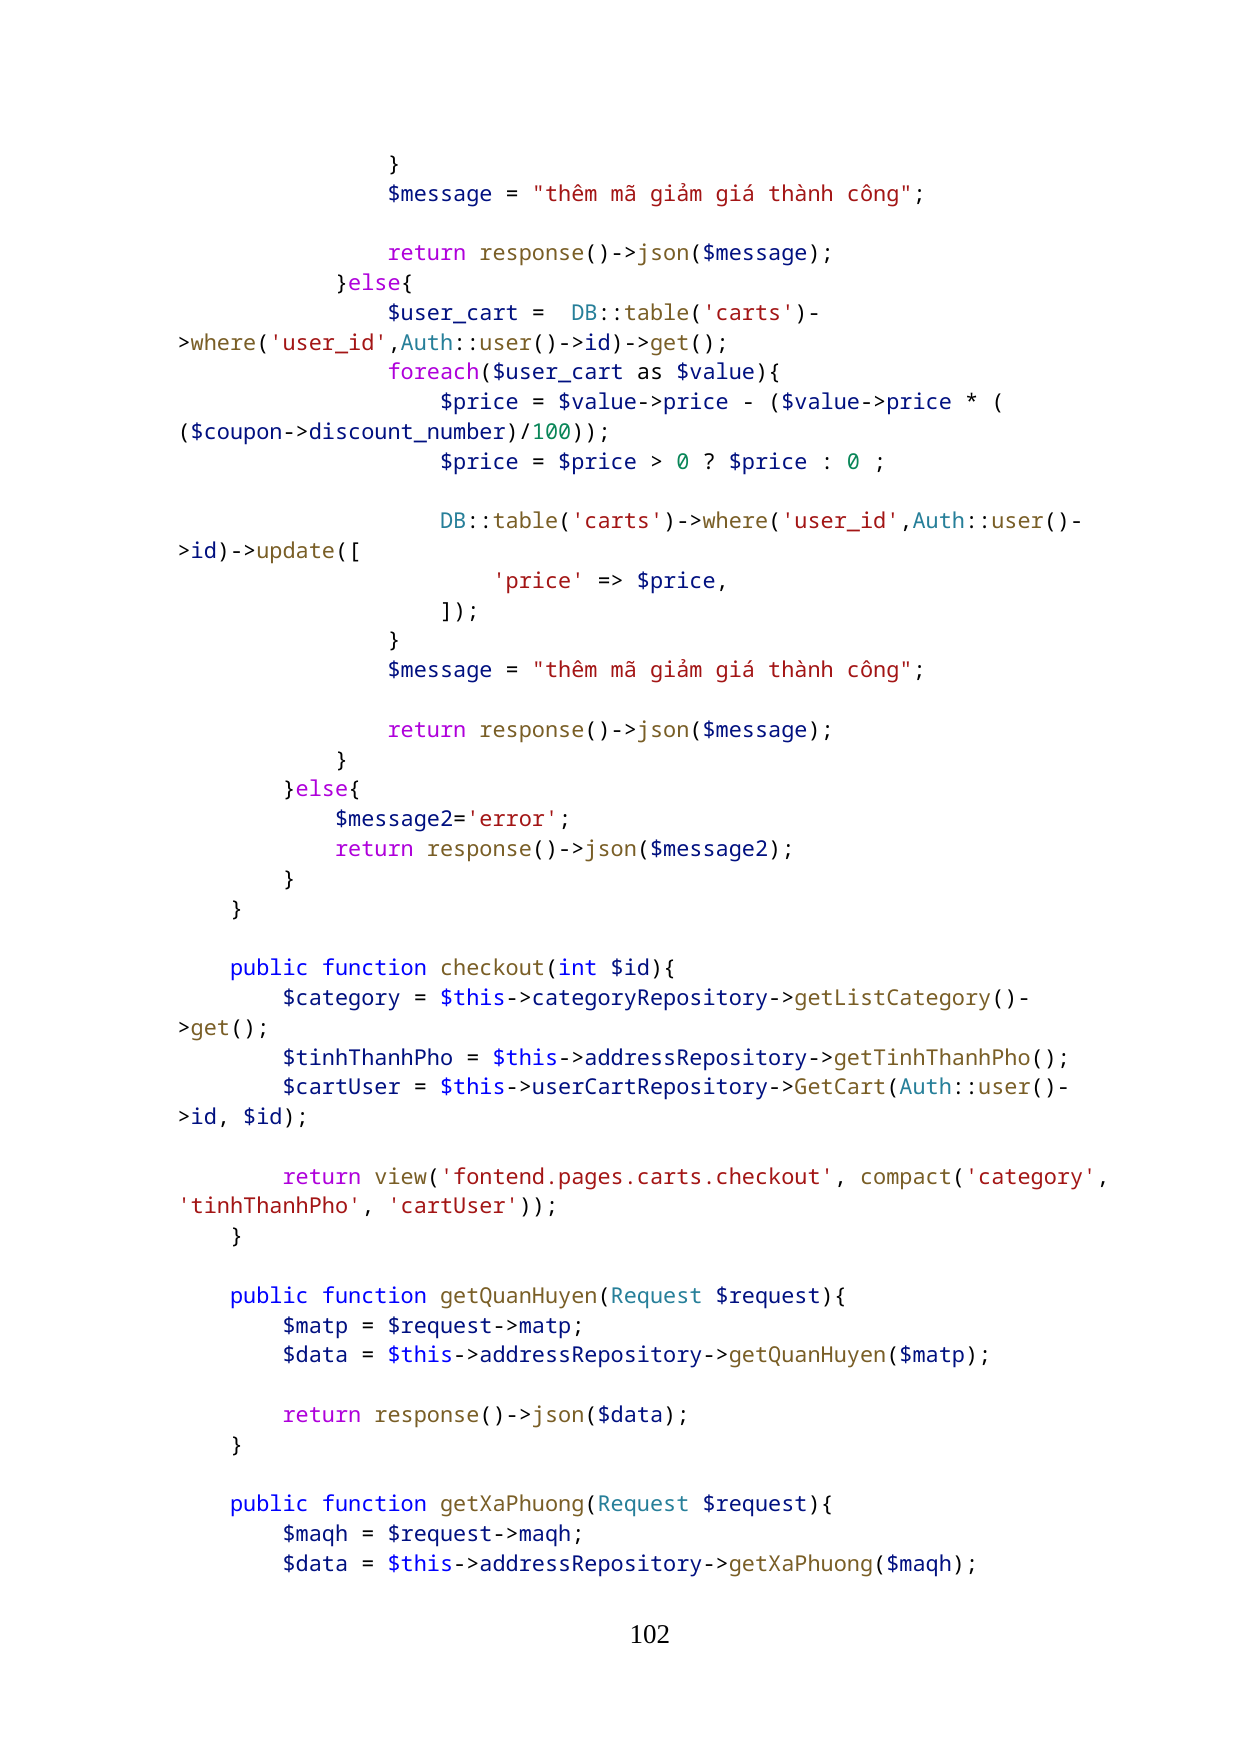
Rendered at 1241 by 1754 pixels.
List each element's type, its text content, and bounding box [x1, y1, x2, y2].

text $price = $value->price - ($value->price * (($coupon->discount_number)/100)); [177, 386, 1122, 446]
text return response()->json($data); [177, 1399, 1122, 1429]
text } [177, 1429, 1122, 1458]
text $message2='error'; [177, 803, 1122, 833]
text $data = $this->addressRepository->getQuanHuyen($matp); [177, 1339, 1122, 1369]
text $cartUser = $this->userCartRepository->GetCart(Auth::user()->id, $id); [177, 1071, 1122, 1131]
text }else{ [177, 773, 1122, 803]
text DB::table('carts')->where('user_id',Auth::user()->id)->update([ [177, 505, 1122, 565]
text $category = $this->categoryRepository->getListCategory()->get(); [177, 982, 1122, 1041]
text } [177, 863, 1122, 892]
text $data = $this->addressRepository->getXaPhuong($maqh); [177, 1548, 1122, 1578]
text public function getXaPhuong(Request $request){ [177, 1488, 1122, 1518]
text $maqh = $request->maqh; [177, 1518, 1122, 1548]
text } [177, 743, 1122, 773]
text $message = "thêm mã giảm giá thành công"; [177, 654, 1122, 684]
text }else{ [177, 267, 1122, 297]
text $tinhThanhPho = $this->addressRepository->getTinhThanhPho(); [177, 1041, 1122, 1071]
text } [177, 624, 1122, 654]
text foreach($user_cart as $value){ [177, 356, 1122, 386]
text return response()->json($message2); [177, 833, 1122, 863]
text $price = $price > 0 ? $price : 0 ; [177, 446, 1122, 475]
text public function getQuanHuyen(Request $request){ [177, 1280, 1122, 1309]
text $matp = $request->matp; [177, 1309, 1122, 1339]
text } [177, 148, 1122, 177]
text return response()->json($message); [177, 714, 1122, 743]
text return response()->json($message); [177, 237, 1122, 267]
text } [177, 1220, 1122, 1250]
text $message = "thêm mã giảm giá thành công"; [177, 177, 1122, 207]
text $user_cart = DB::table('carts')->where('user_id',Auth::user()->id)->get(); [177, 297, 1122, 356]
text public function checkout(int $id){ [177, 952, 1122, 982]
text } [177, 892, 1122, 922]
text 'price' => $price, [177, 565, 1122, 594]
text return view('fontend.pages.carts.checkout', compact('category', 'tinhThanhPho', 'cartUser')); [177, 1161, 1122, 1220]
text ]); [177, 594, 1122, 624]
